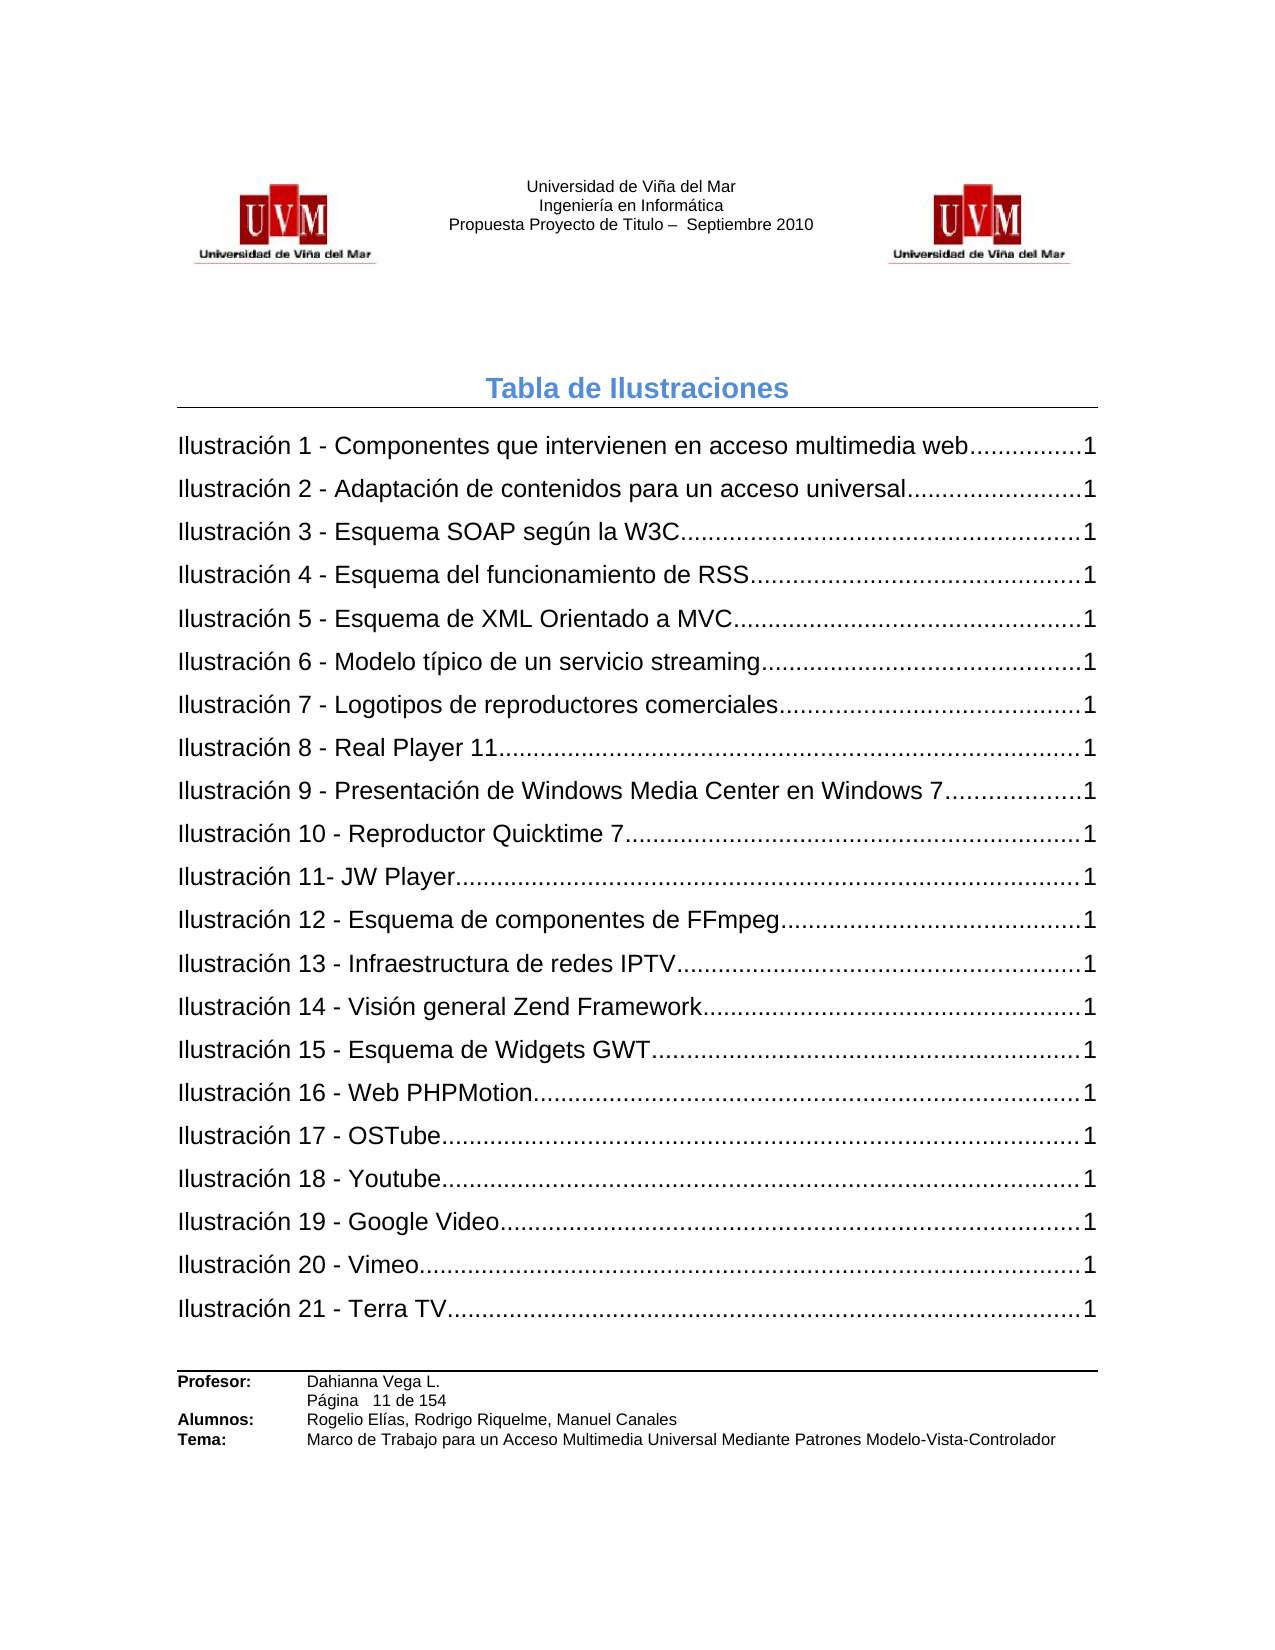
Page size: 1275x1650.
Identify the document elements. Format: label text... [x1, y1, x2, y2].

text Ilustración 15 - Esquema de Widgets GWT 1 [177, 1035, 1098, 1063]
text Ilustración 3 - Esquema SOAP según la W3C 1 [177, 517, 1098, 546]
picture [871, 176, 1084, 267]
title Tabla de Ilustraciones [177, 371, 1098, 407]
text Ilustración 16 - Web PHPMotion 1 [177, 1078, 1098, 1107]
text Ilustración 5 - Esquema de XML Orientado a MVC 1 [177, 603, 1098, 632]
text Ilustración 17 - OSTube 1 [177, 1121, 1098, 1150]
text Ilustración 7 - Logotipos de reproductores comerciales 1 [177, 690, 1098, 718]
text Ilustración 19 - Google Video 1 [177, 1207, 1098, 1236]
text Ilustración 12 - Esquema de componentes de FFmpeg 1 [177, 905, 1098, 934]
picture [177, 176, 390, 267]
text Ilustración 9 - Presentación de Windows Media Center en Windows 7 1 [177, 776, 1098, 805]
text Ilustración 8 - Real Player 11 1 [177, 733, 1098, 762]
text Ilustración 6 - Modelo típico de un servicio streaming 1 [177, 647, 1098, 675]
text Ilustración 21 - Terra TV 1 [177, 1293, 1098, 1322]
text Ilustración 4 - Esquema del funcionamiento de RSS 1 [177, 560, 1098, 589]
text Ilustración 20 - Vimeo 1 [177, 1250, 1098, 1279]
text Ilustración 10 - Reproductor Quicktime 7 1 [177, 819, 1098, 848]
text Ilustración 13 - Infraestructura de redes IPTV 1 [177, 948, 1098, 977]
text Ilustración 11- JW Player 1 [177, 862, 1098, 891]
text Ilustración 2 - Adaptación de contenidos para un acceso universal 1 [177, 474, 1098, 503]
text Ilustración 18 - Youtube 1 [177, 1164, 1098, 1193]
text Ilustración 14 - Visión general Zend Framework 1 [177, 992, 1098, 1020]
text Ilustración 1 - Componentes que intervienen en acceso multimedia web 1 [177, 431, 1098, 460]
